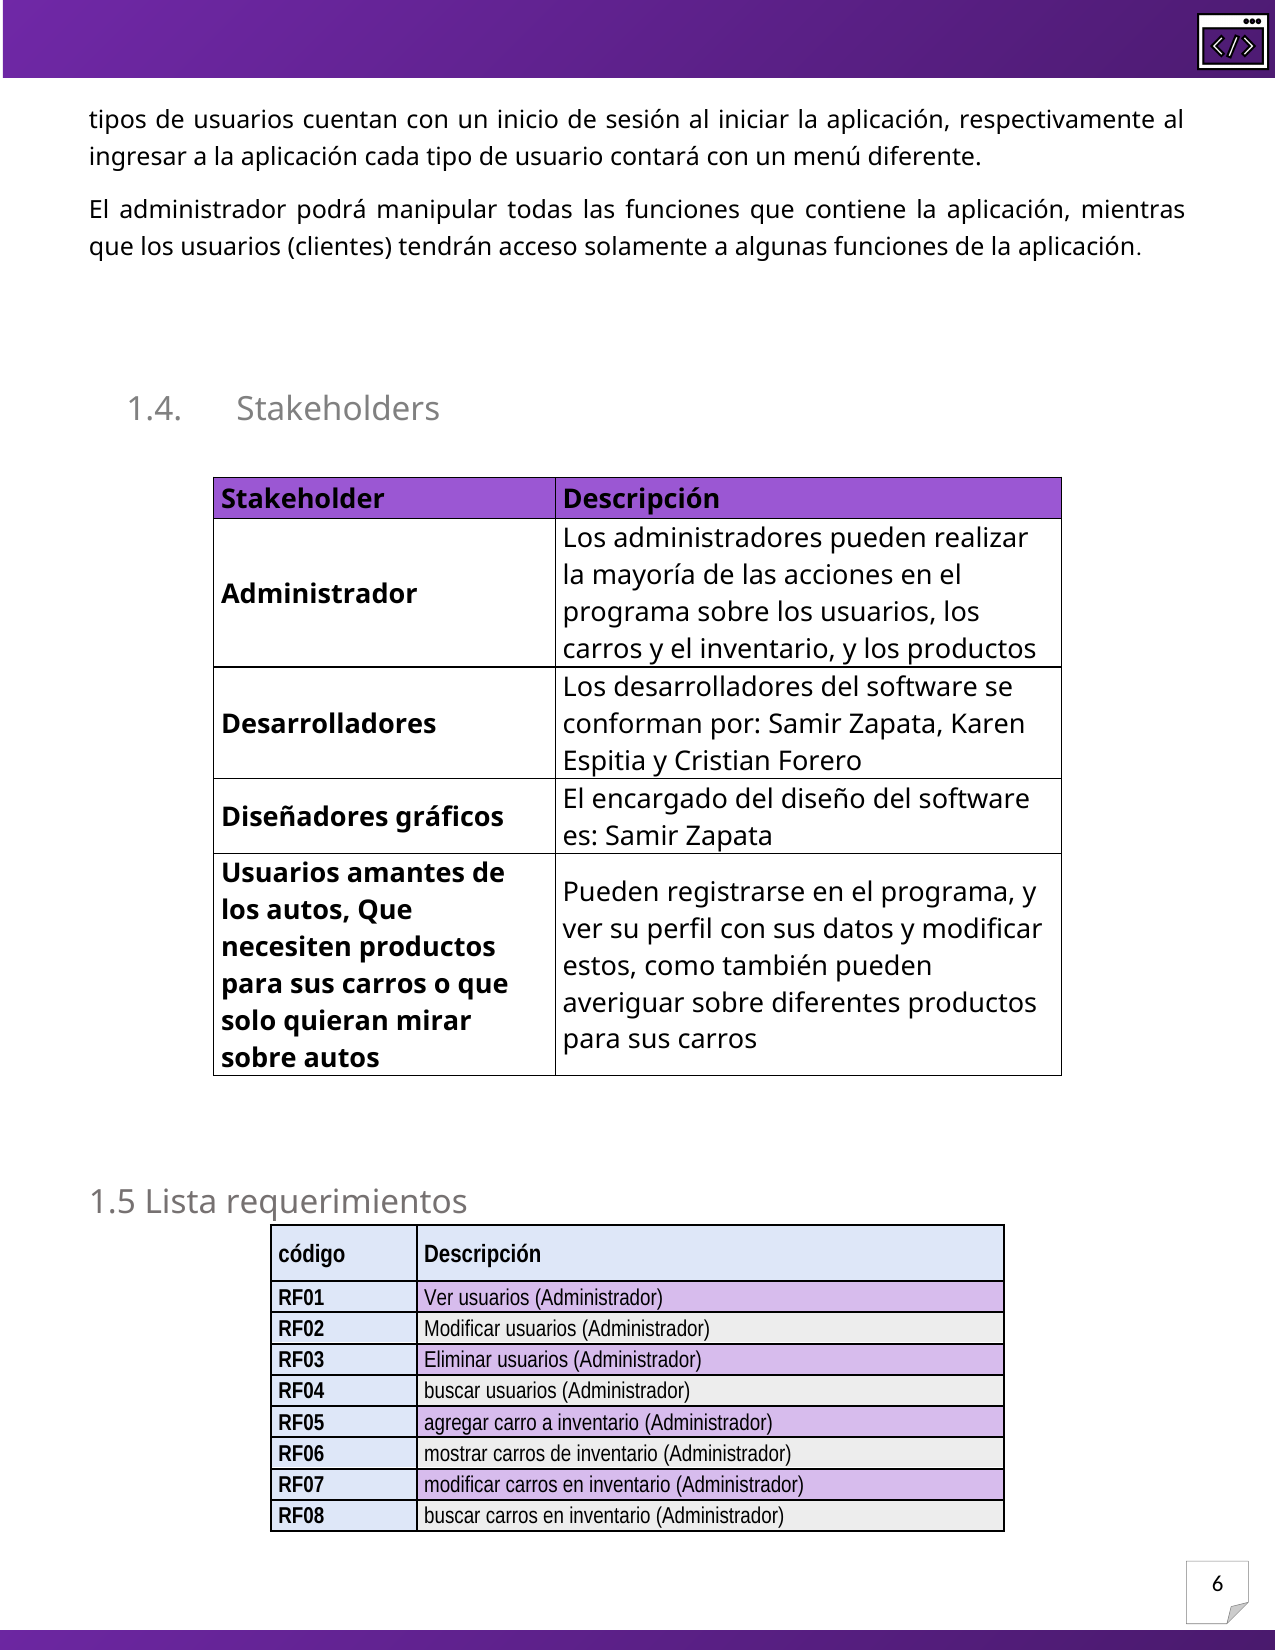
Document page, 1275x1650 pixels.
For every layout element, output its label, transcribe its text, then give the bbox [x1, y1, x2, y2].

table_header Descripción [556, 478, 1061, 518]
table_cell Diseñadores gráficos [214, 779, 555, 853]
table_cell agregar carro a inventario (Administrador) [418, 1407, 1003, 1436]
table_cell Usuarios amantes de los autos, Que necesiten productos para sus carros o que solo quieran mirar sobre autos [214, 854, 555, 1075]
table_header código [272, 1226, 416, 1280]
table_cell RF07 [272, 1470, 416, 1499]
subtitle 1.5 Lista requerimientos [89, 1178, 1186, 1224]
table_cell modificar carros en inventario (Administrador) [418, 1470, 1003, 1499]
table_header Descripción [418, 1226, 1003, 1280]
table_cell RF08 [272, 1501, 416, 1530]
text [89, 102, 1186, 173]
table_cell Los administradores pueden realizar la mayoría de las acciones en el programa sobre los usuarios, los carros y el inventario, y los productos [556, 519, 1061, 666]
table_cell Modificar usuarios (Administrador) [418, 1313, 1003, 1342]
table_cell Administrador [214, 519, 555, 666]
text El administrador podrá manipular todas las funciones que contiene la aplicación, mientras que los usuarios (clientes) tendrán acceso solamente a algunas funciones de la aplicación. [89, 192, 1186, 263]
table_cell El encargado del diseño del software es: Samir Zapata [556, 779, 1061, 853]
table_cell buscar carros en inventario (Administrador) [418, 1501, 1003, 1530]
table_cell mostrar carros de inventario (Administrador) [418, 1438, 1003, 1467]
table_cell RF06 [272, 1438, 416, 1467]
table_cell Desarrolladores [214, 668, 555, 778]
table_cell Los desarrolladores del software se conforman por: Samir Zapata, Karen Espitia y Cristian Forero [556, 668, 1061, 778]
subtitle Stakeholders [126, 384, 1186, 430]
picture [1191, 0, 1275, 84]
table_cell RF01 [272, 1282, 416, 1311]
table_cell Ver usuarios (Administrador) [418, 1282, 1003, 1311]
table_header Stakeholder [214, 478, 555, 518]
table_cell RF04 [272, 1376, 416, 1405]
table_cell buscar usuarios (Administrador) [418, 1376, 1003, 1405]
table_cell RF03 [272, 1345, 416, 1374]
table_cell RF02 [272, 1313, 416, 1342]
table_cell Pueden registrarse en el programa, y ver su perfil con sus datos y modificar estos, como también pueden averiguar sobre diferentes productos para sus carros [556, 854, 1061, 1075]
table_cell Eliminar usuarios (Administrador) [418, 1345, 1003, 1374]
table_cell RF05 [272, 1407, 416, 1436]
